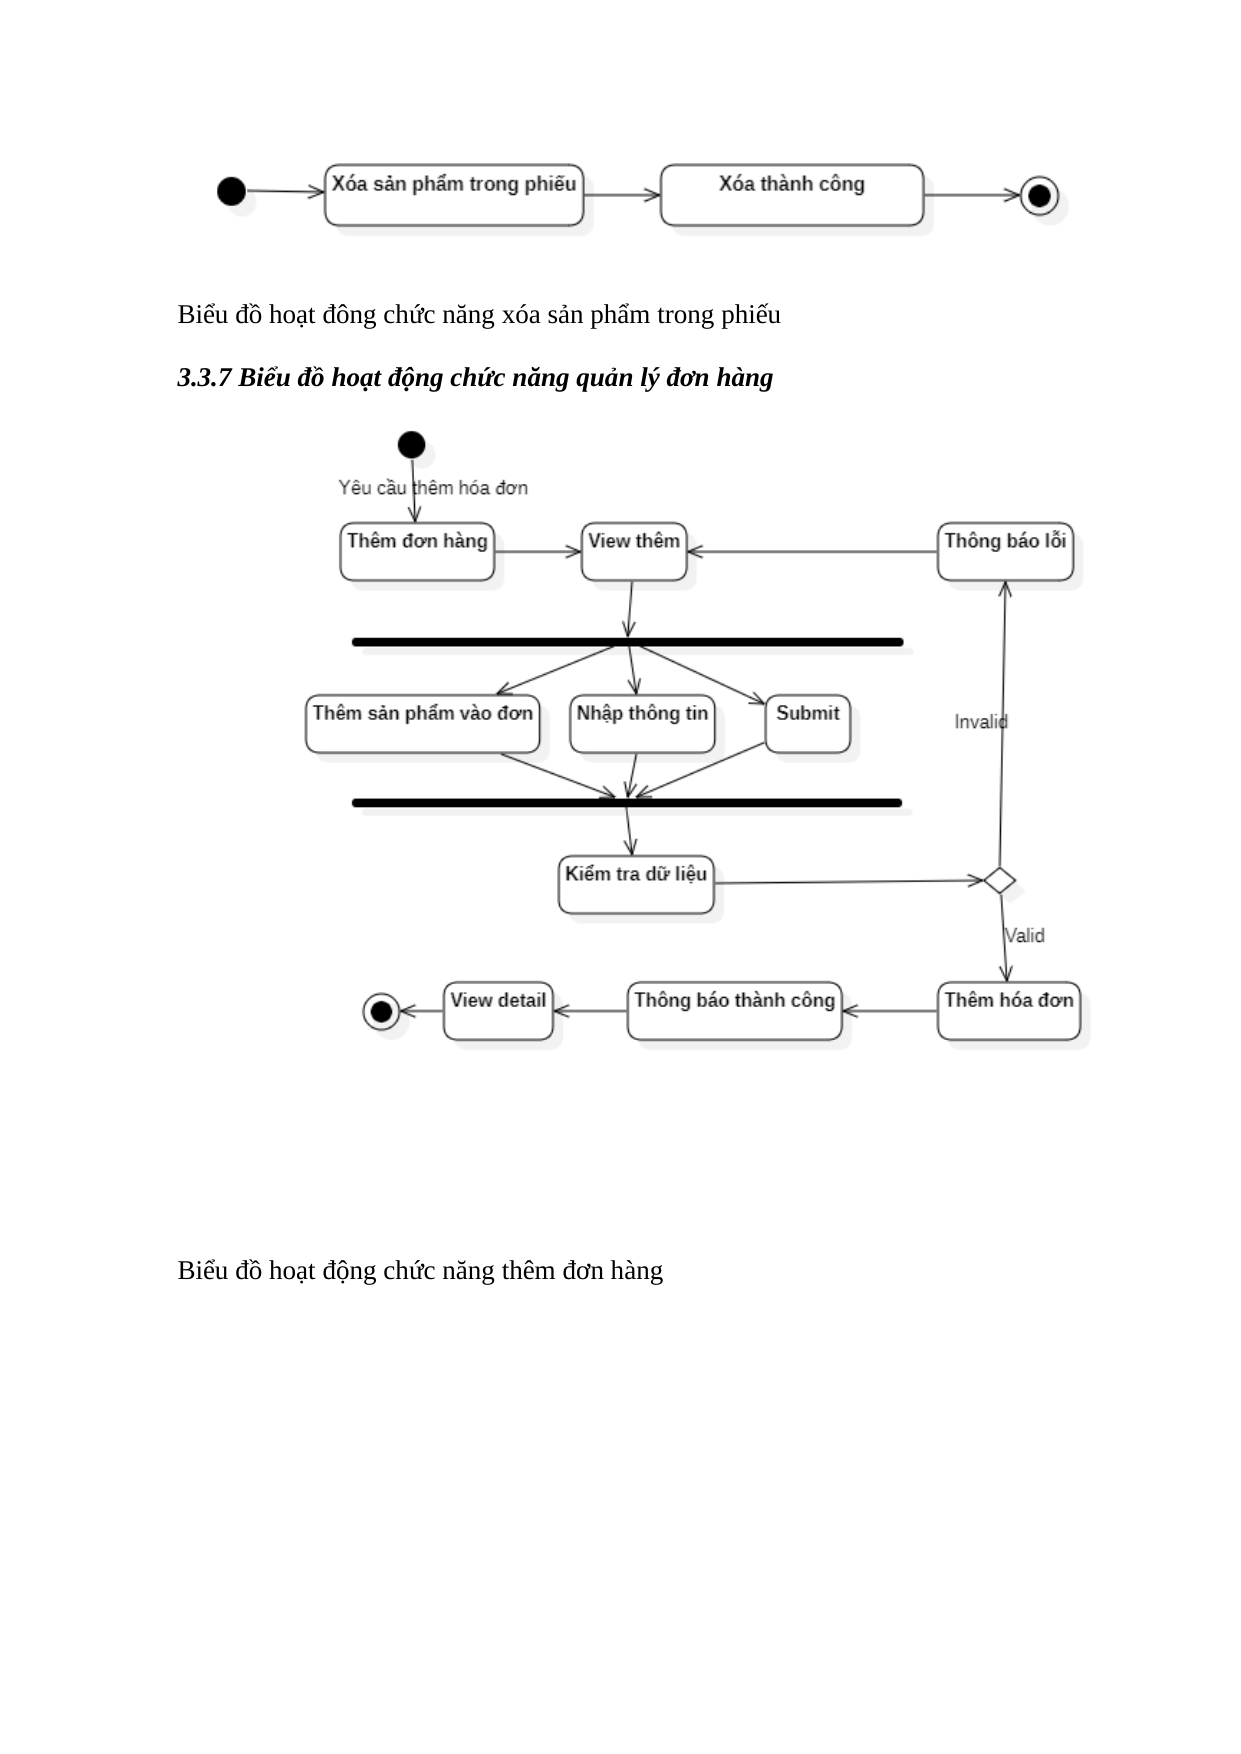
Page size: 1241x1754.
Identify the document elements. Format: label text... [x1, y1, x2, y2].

text Biểu đồ hoạt động chức năng thêm đơn hàng [177, 1254, 1122, 1285]
picture [177, 417, 1145, 1218]
subtitle Biểu đồ hoạt động chức năng quản lý đơn hàng [177, 361, 1122, 392]
text Biểu đồ hoạt đông chức năng xóa sản phẩm trong phiếu [177, 298, 1122, 329]
picture [177, 147, 1123, 262]
